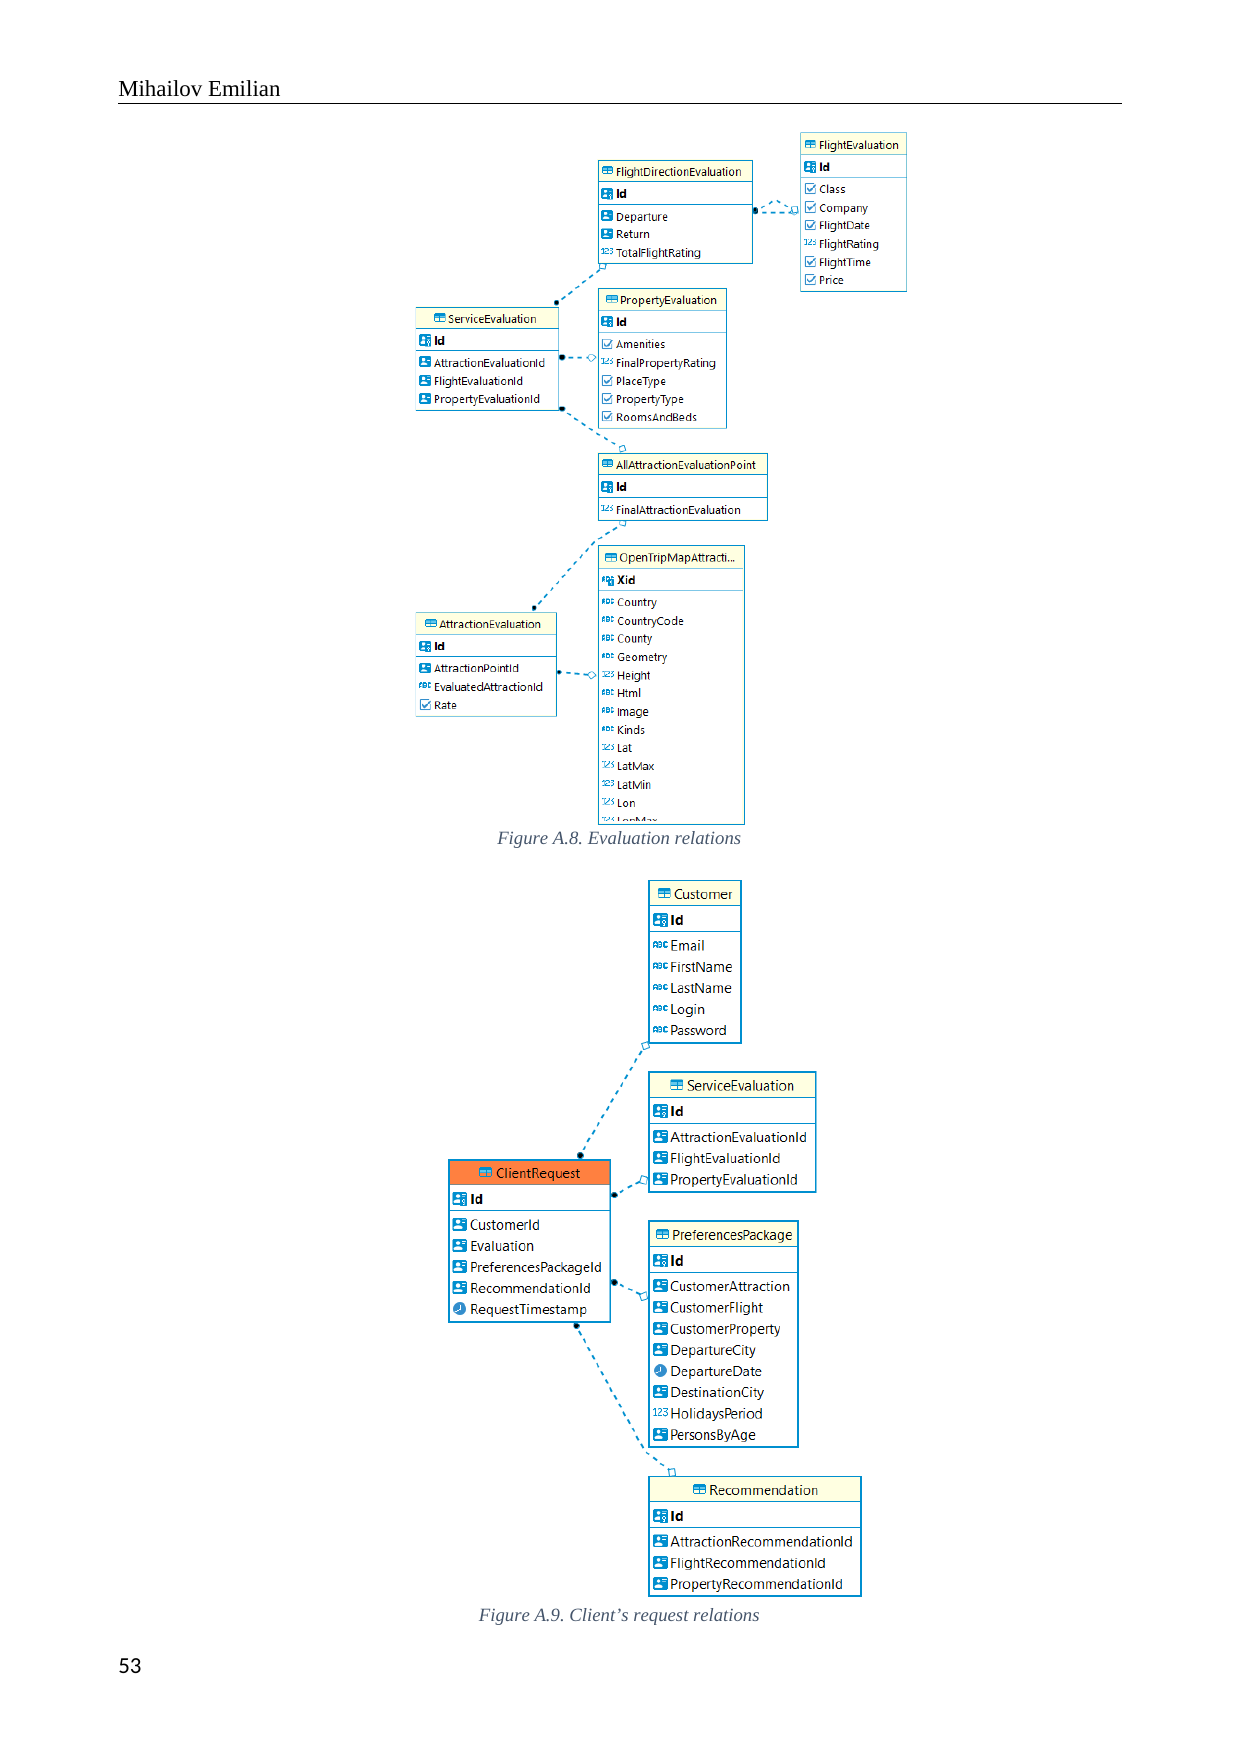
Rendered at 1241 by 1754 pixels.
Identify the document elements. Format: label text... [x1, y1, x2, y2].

text Figure A.8. Evaluation relations [118, 827, 1122, 848]
picture [415, 118, 914, 827]
picture [441, 869, 888, 1605]
text Figure A.9. Client’s request relations [118, 1604, 1122, 1626]
